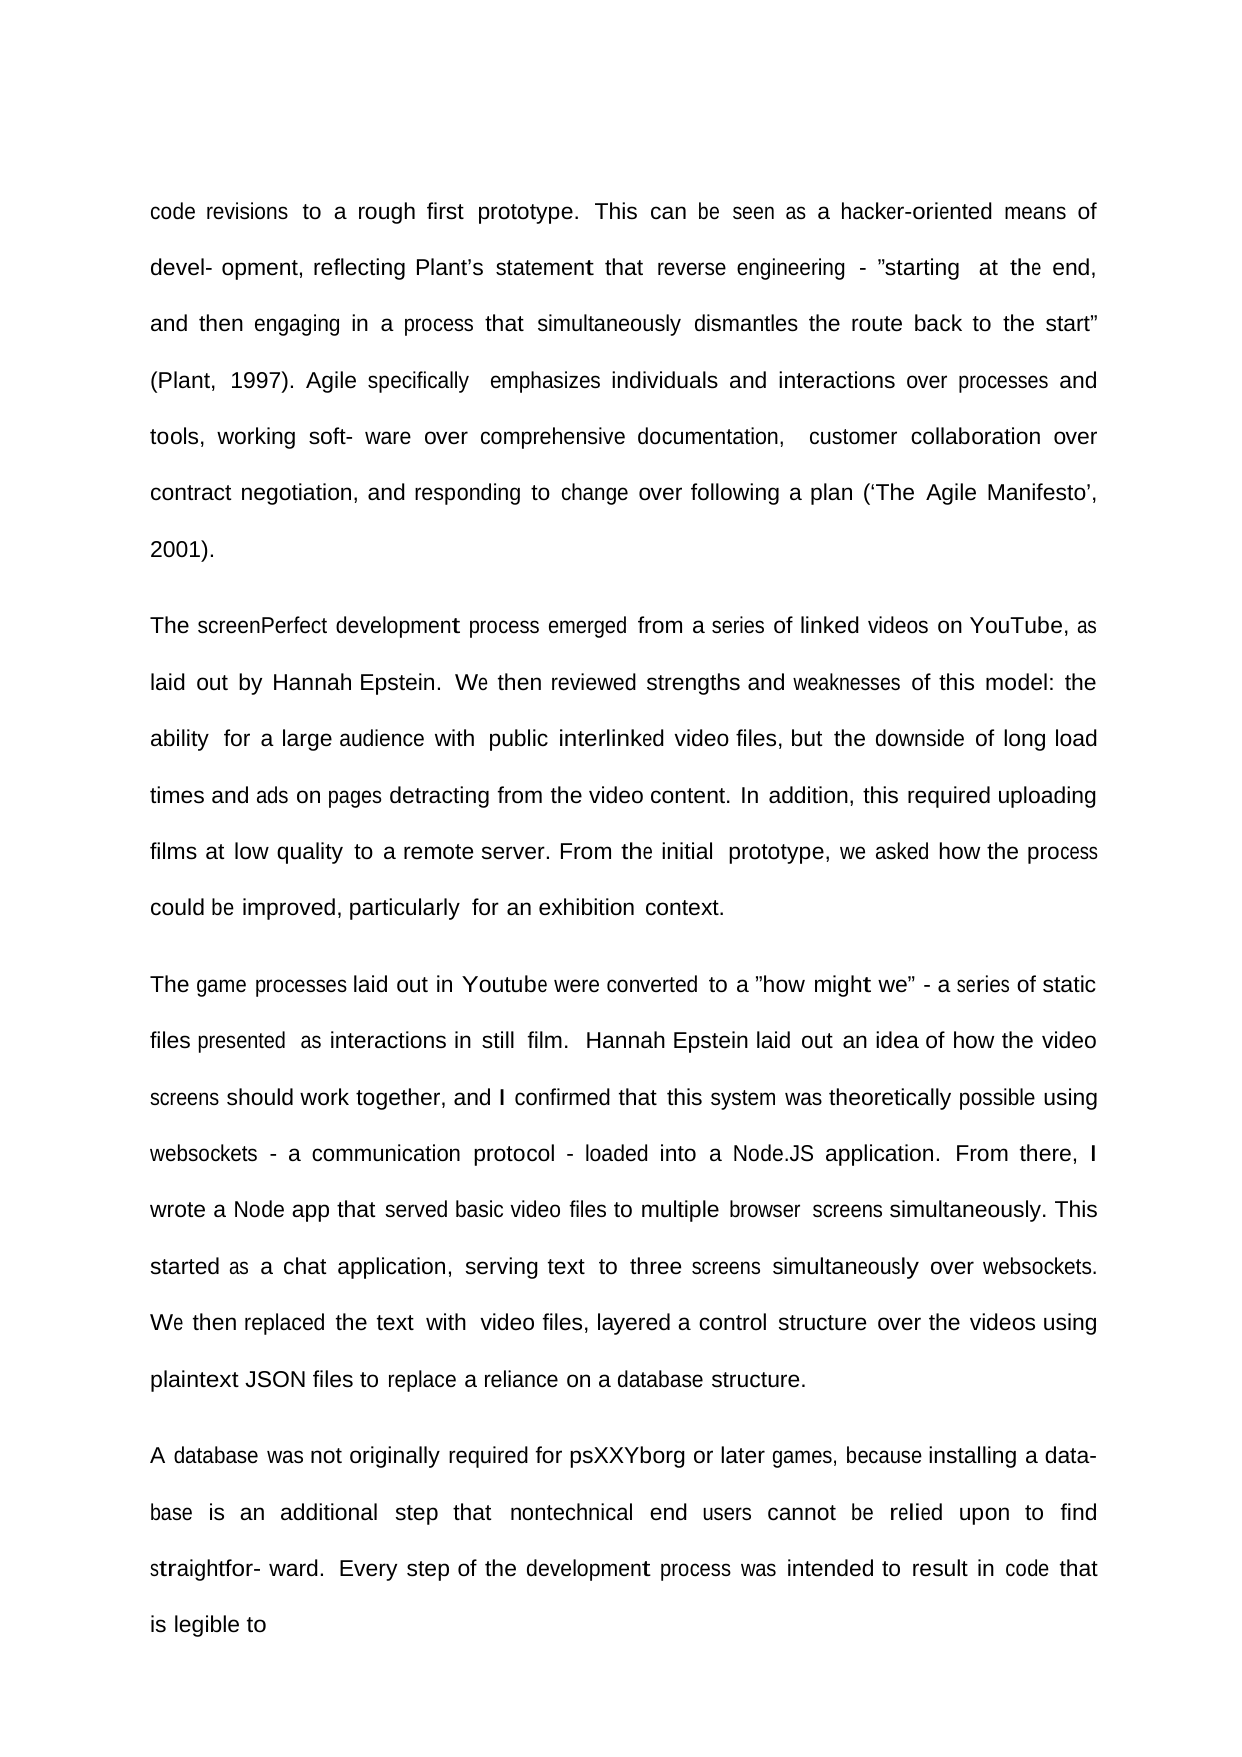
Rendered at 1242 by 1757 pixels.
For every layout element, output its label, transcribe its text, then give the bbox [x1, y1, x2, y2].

text The screenPerfect development process emerged from a series of linked videos on YouTube, as laid out by Hannah Epstein. We then reviewed strengths and weaknesses of this model: the ability for a large audience with public interlinked video files, but the downside of long load times and ads on pages detracting from the video content. In addition, this required uploading films at low quality to a remote server. From the initial prototype, we asked how the process could be improved, particularly for an exhibition context. [150, 612, 1098, 921]
text The game processes laid out in Youtube were converted to a ”how might we” - a series of static files presented as interactions in still film. Hannah Epstein laid out an idea of how the video screens should work together, and I confirmed that this system was theoretically possible using websockets - a communication protocol - loaded into a Node.JS application. From there, I wrote a Node app that served basic video files to multiple browser screens simultaneously. This started as a chat application, serving text to three screens simultaneously over websockets. We then replaced the text with video files, layered a control structure over the videos using plaintext JSON files to replace a reliance on a database structure. [150, 971, 1098, 1392]
text A database was not originally required for psXXYborg or later games, because installing a data- base is an additional step that nontechnical end users cannot be relied upon to find straightfor- ward. Every step of the development process was intended to result in code that is legible to [150, 1442, 1098, 1638]
text code revisions to a rough first prototype. This can be seen as a hacker-oriented means of devel- opment, reflecting Plant’s statement that reverse engineering - ”starting at the end, and then engaging in a process that simultaneously dismantles the route back to the start” (Plant, 1997). Agile specifically emphasizes individuals and interactions over processes and tools, working soft- ware over comprehensive documentation, customer collaboration over contract negotiation, and responding to change over following a plan (‘The Agile Manifesto’, 2001). [150, 198, 1098, 562]
